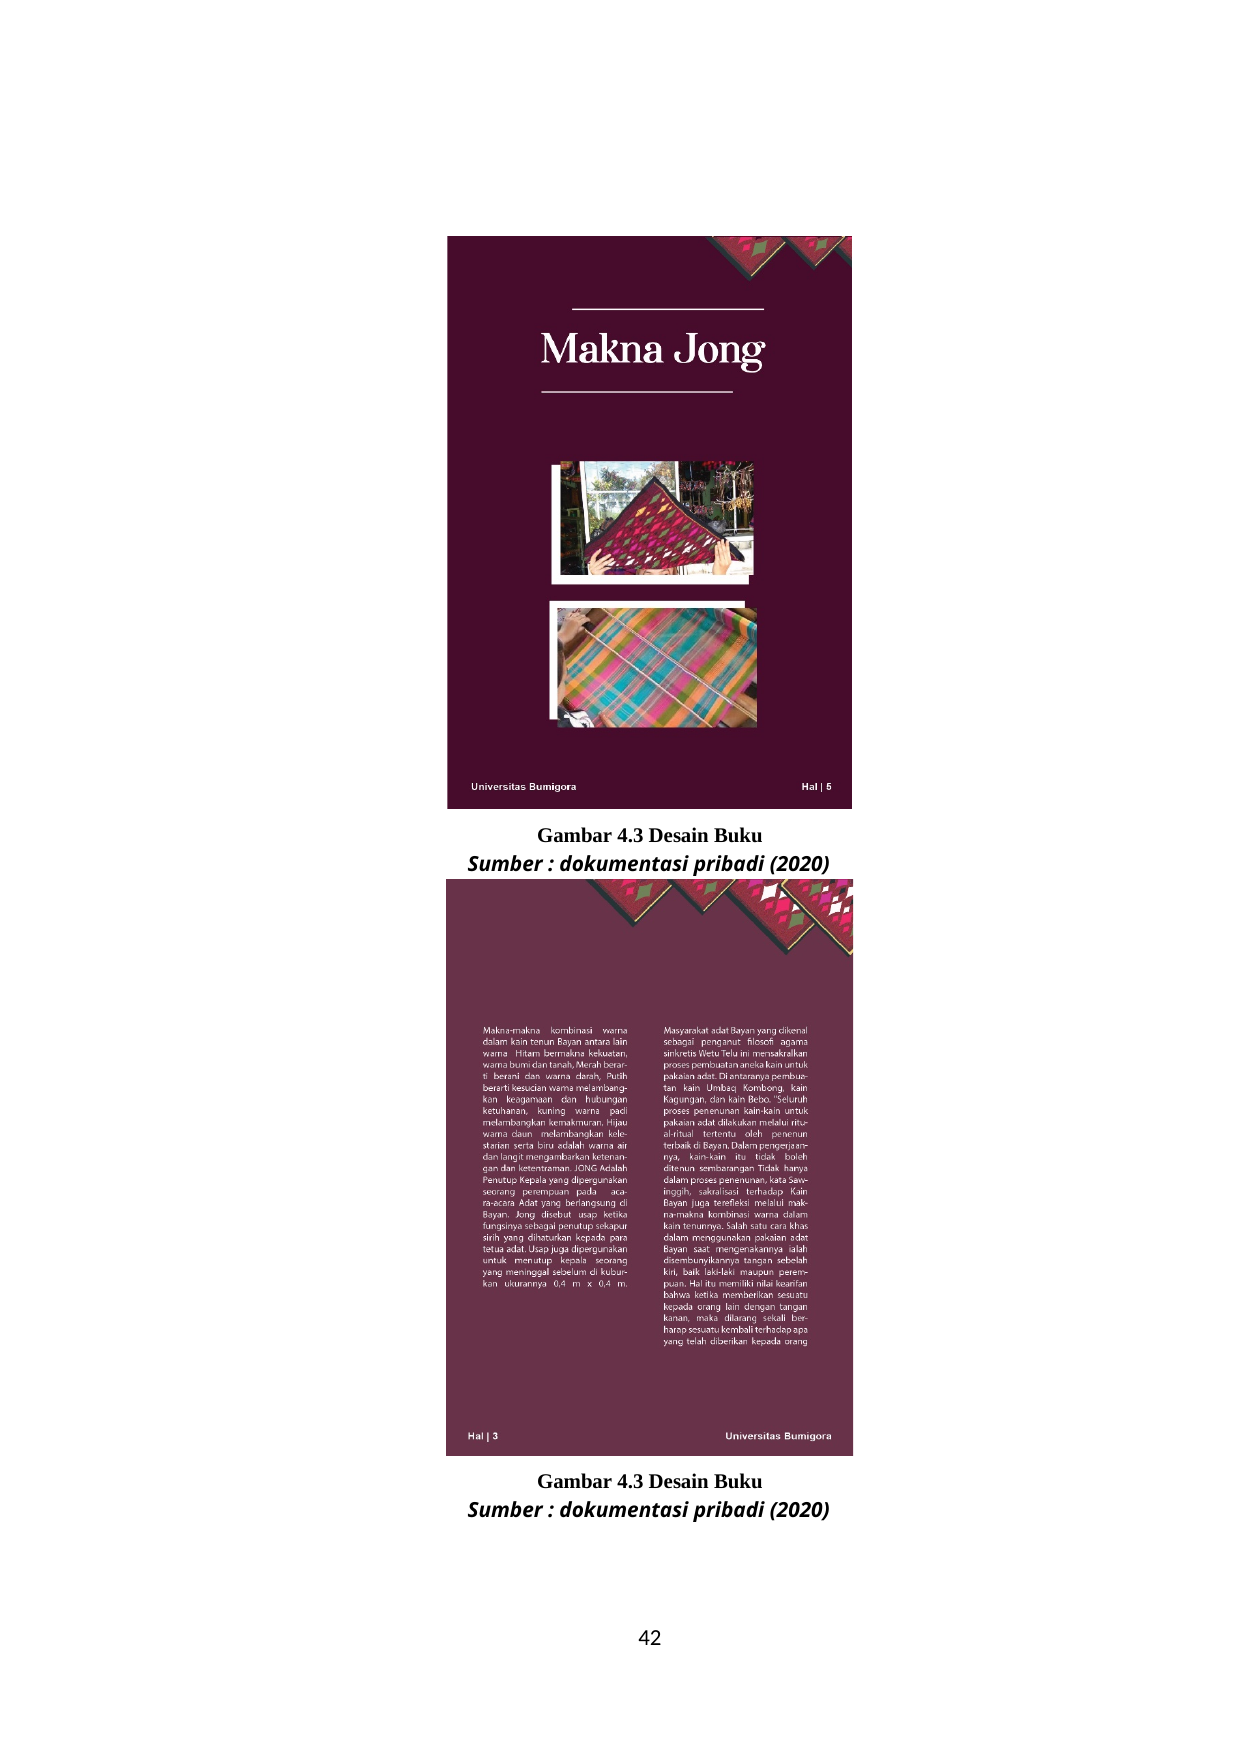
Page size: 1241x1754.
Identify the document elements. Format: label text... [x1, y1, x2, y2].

text Gambar 4.3 Desain Buku Sumber : dokumentasi pribadi (2020) [236, 823, 1063, 877]
picture [447, 236, 852, 809]
text Gambar 4.3 Desain Buku Sumber : dokumentasi pribadi (2020) [236, 1469, 1063, 1524]
picture [446, 879, 854, 1456]
